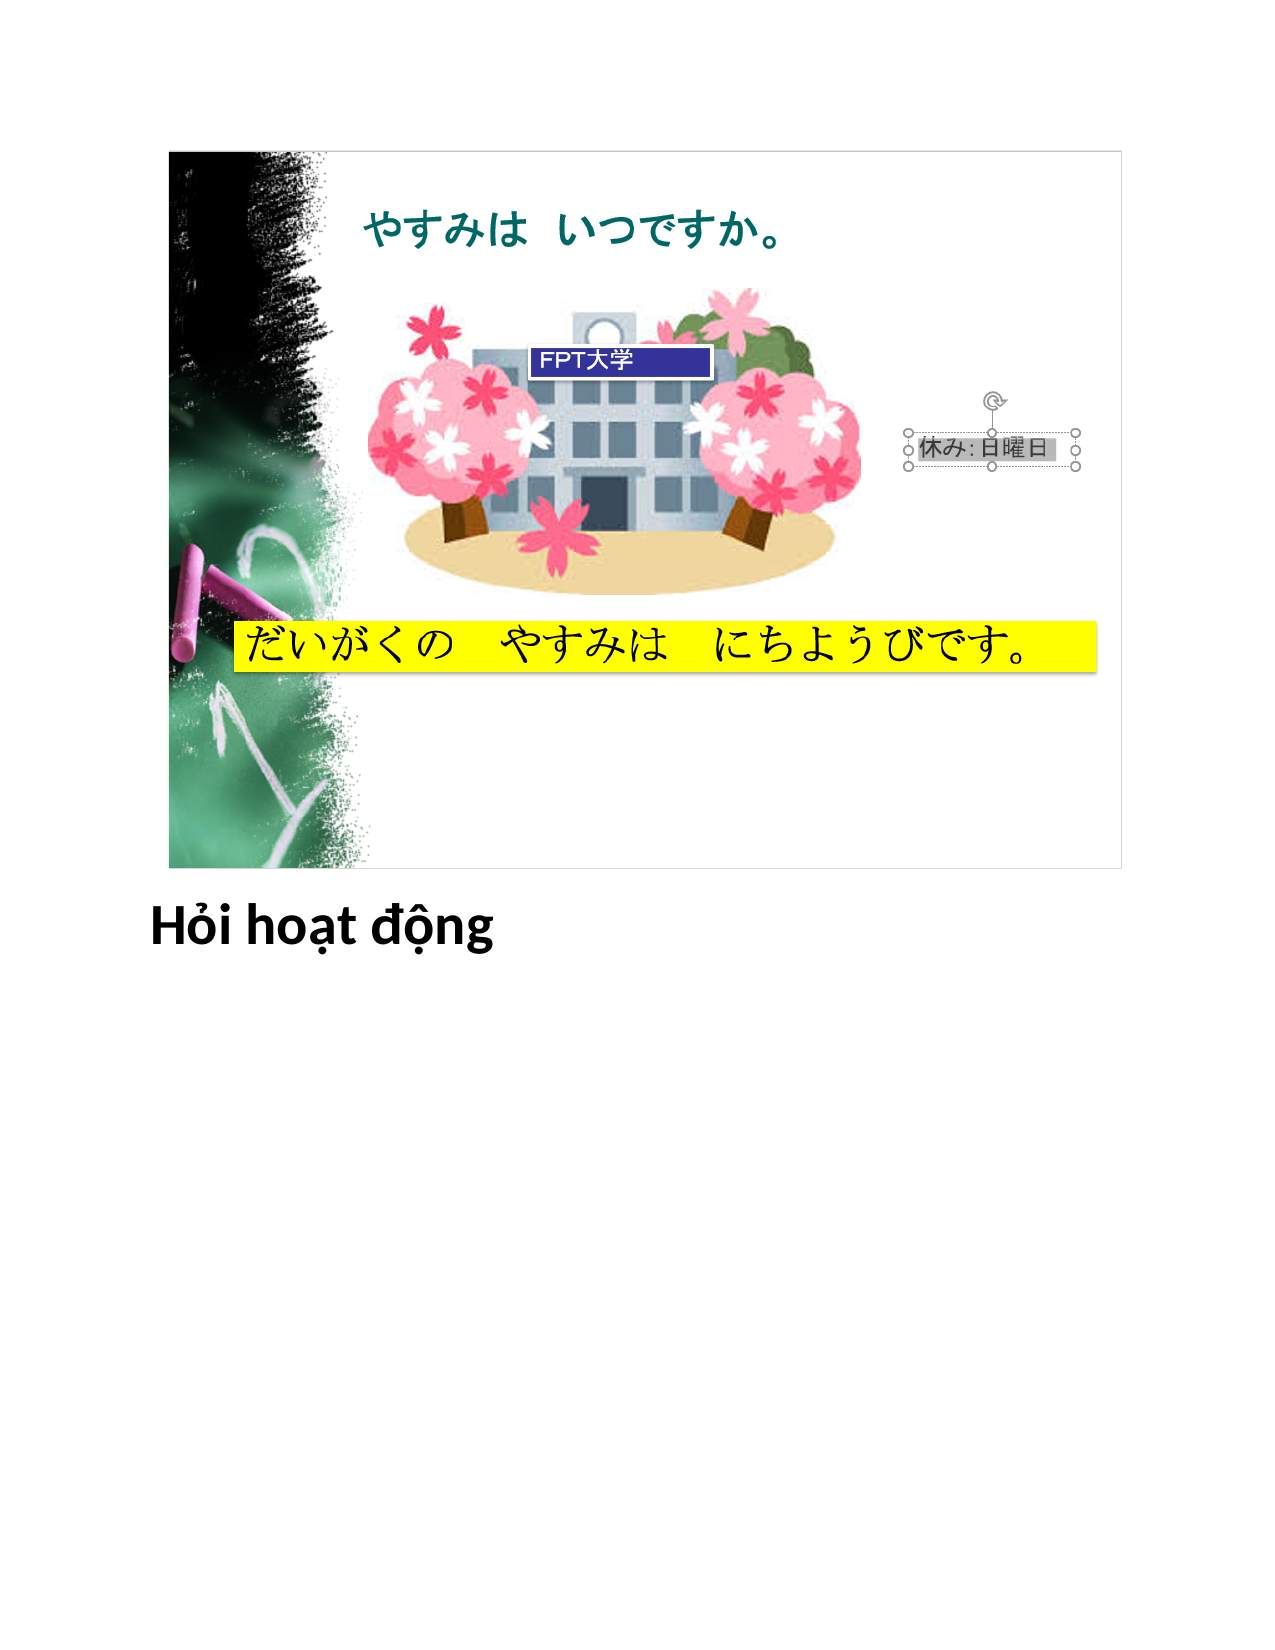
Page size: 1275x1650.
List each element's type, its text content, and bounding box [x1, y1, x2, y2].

text Hỏi hoạt động [150, 888, 1125, 959]
